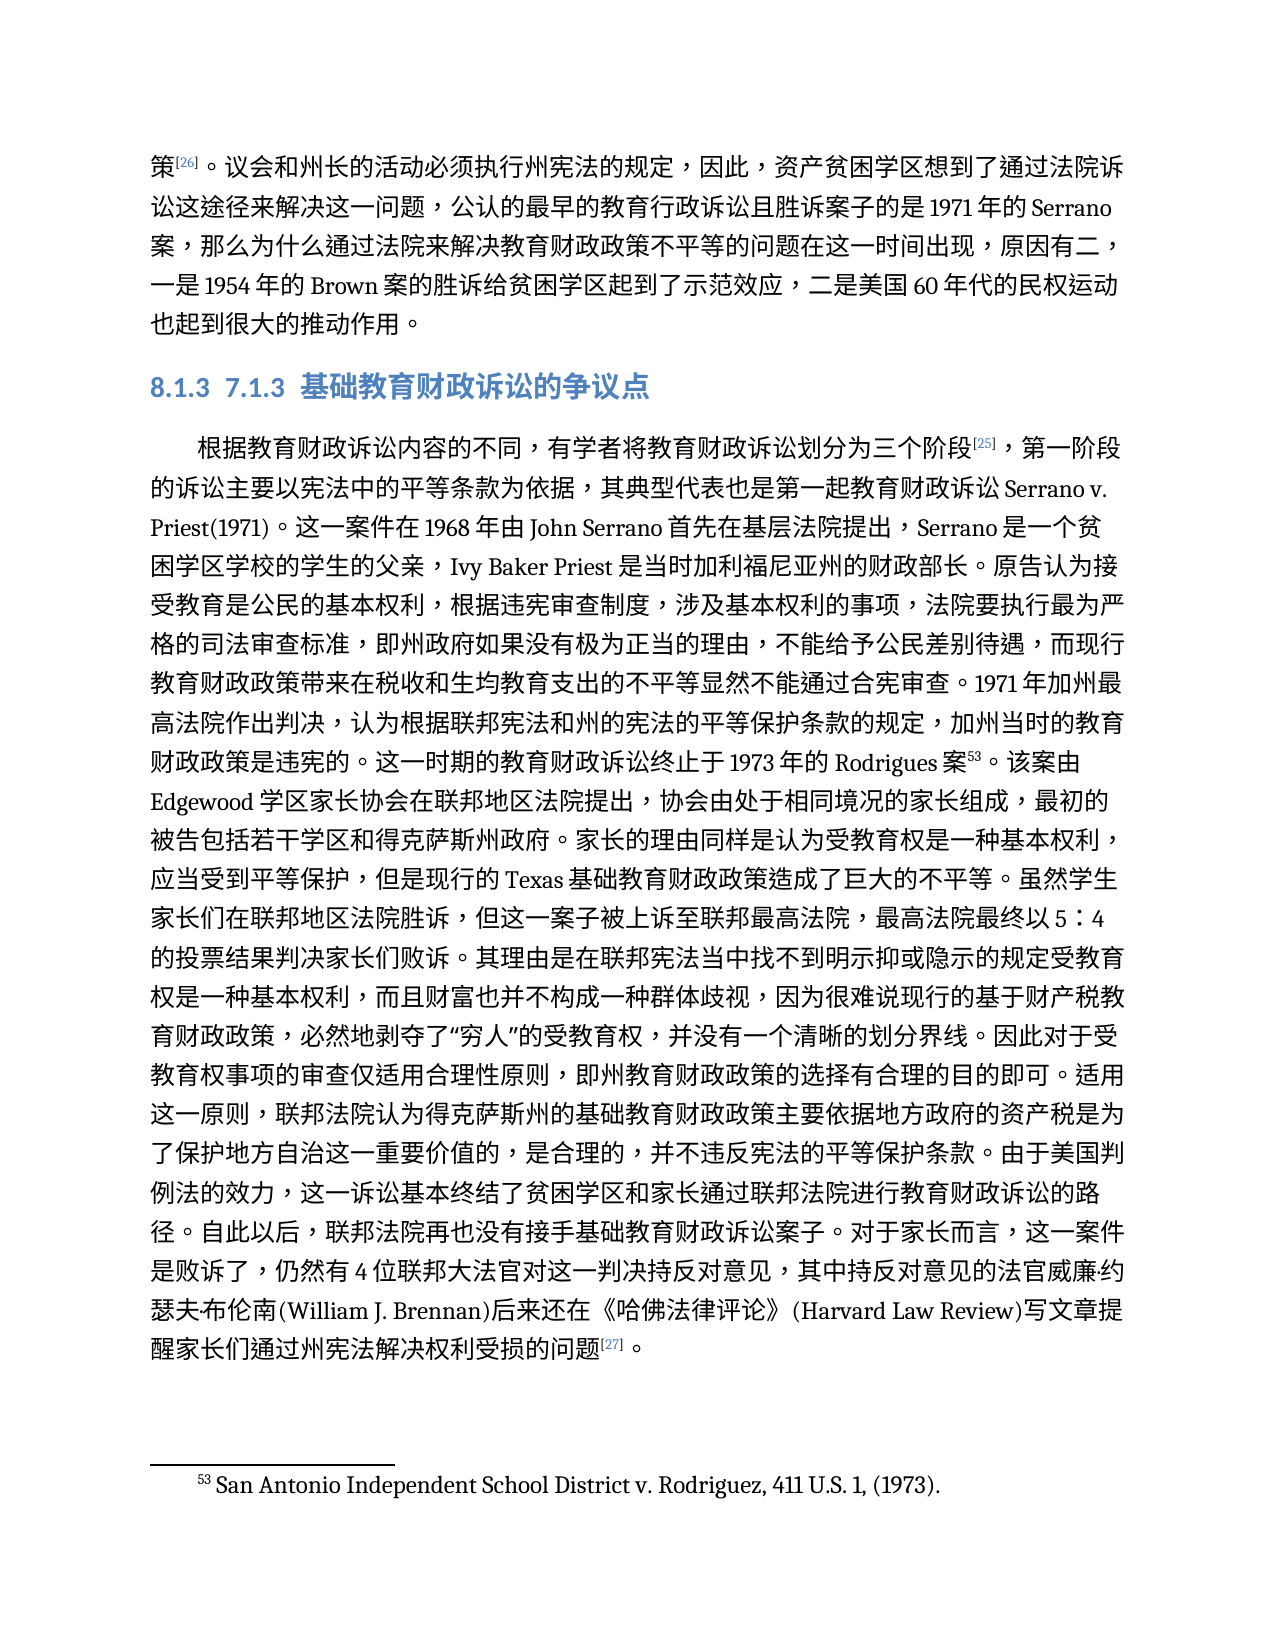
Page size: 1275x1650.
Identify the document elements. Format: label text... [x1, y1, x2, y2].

text 根据教育财政诉讼内容的不同，有学者将教育财政诉讼划分为三个阶段[25]，第一阶段的诉讼主要以宪法中的平等条款为依据，其典型代表也是第一起教育财政诉讼Serrano v. Priest(1971)。这一案件在1968年由John Serrano首先在基层法院提出，Serrano是一个贫困学区学校的学生的父亲，Ivy Baker Priest是当时加利福尼亚州的财政部长。原告认为接受教育是公民的基本权利，根据违宪审查制度，涉及基本权利的事项，法院要执行最为严格的司法审查标准，即州政府如果没有极为正当的理由，不能给予公民差别待遇，而现行教育财政政策带来在税收和生均教育支出的不平等显然不能通过合宪审查。1971年加州最高法院作出判决，认为根据联邦宪法和州的宪法的平等保护条款的规定，加州当时的教育财政政策是违宪的。这一时期的教育财政诉讼终止于1973年的Rodrigues案。该案由Edgewood学区家长协会在联邦地区法院提出，协会由处于相同境况的家长组成，最初的被告包括若干学区和得克萨斯州政府。家长的理由同样是认为受教育权是一种基本权利，应当受到平等保护，但是现行的Texas基础教育财政政策造成了巨大的不平等。虽然学生家长们在联邦地区法院胜诉，但这一案子被上诉至联邦最高法院，最高法院最终以5：4的投票结果判决家长们败诉。其理由是在联邦宪法当中找不到明示抑或隐示的规定受教育权是一种基本权利，而且财富也并不构成一种群体歧视，因为很难说现行的基于财产税教育财政政策，必然地剥夺了“穷人”的受教育权，并没有一个清晰的划分界线。因此对于受教育权事项的审查仅适用合理性原则，即州教育财政政策的选择有合理的目的即可。适用这一原则，联邦法院认为得克萨斯州的基础教育财政政策主要依据地方政府的资产税是为了保护地方自治这一重要价值的，是合理的，并不违反宪法的平等保护条款。由于美国判例法的效力，这一诉讼基本终结了贫困学区和家长通过联邦法院进行教育财政诉讼的路径。自此以后，联邦法院再也没有接手基础教育财政诉讼案子。对于家长而言，这一案件是败诉了，仍然有4位联邦大法官对这一判决持反对意见，其中持反对意见的法官威廉·约瑟夫·布伦南(William J. Brennan)后来还在《哈佛法律评论》(Harvard Law Review)写文章提醒家长们通过州宪法解决权利受损的问题[27]。 [150, 431, 1125, 1366]
subtitle 7.1.3 基础教育财政诉讼的争议点 [150, 367, 1125, 406]
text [150, 150, 1125, 341]
